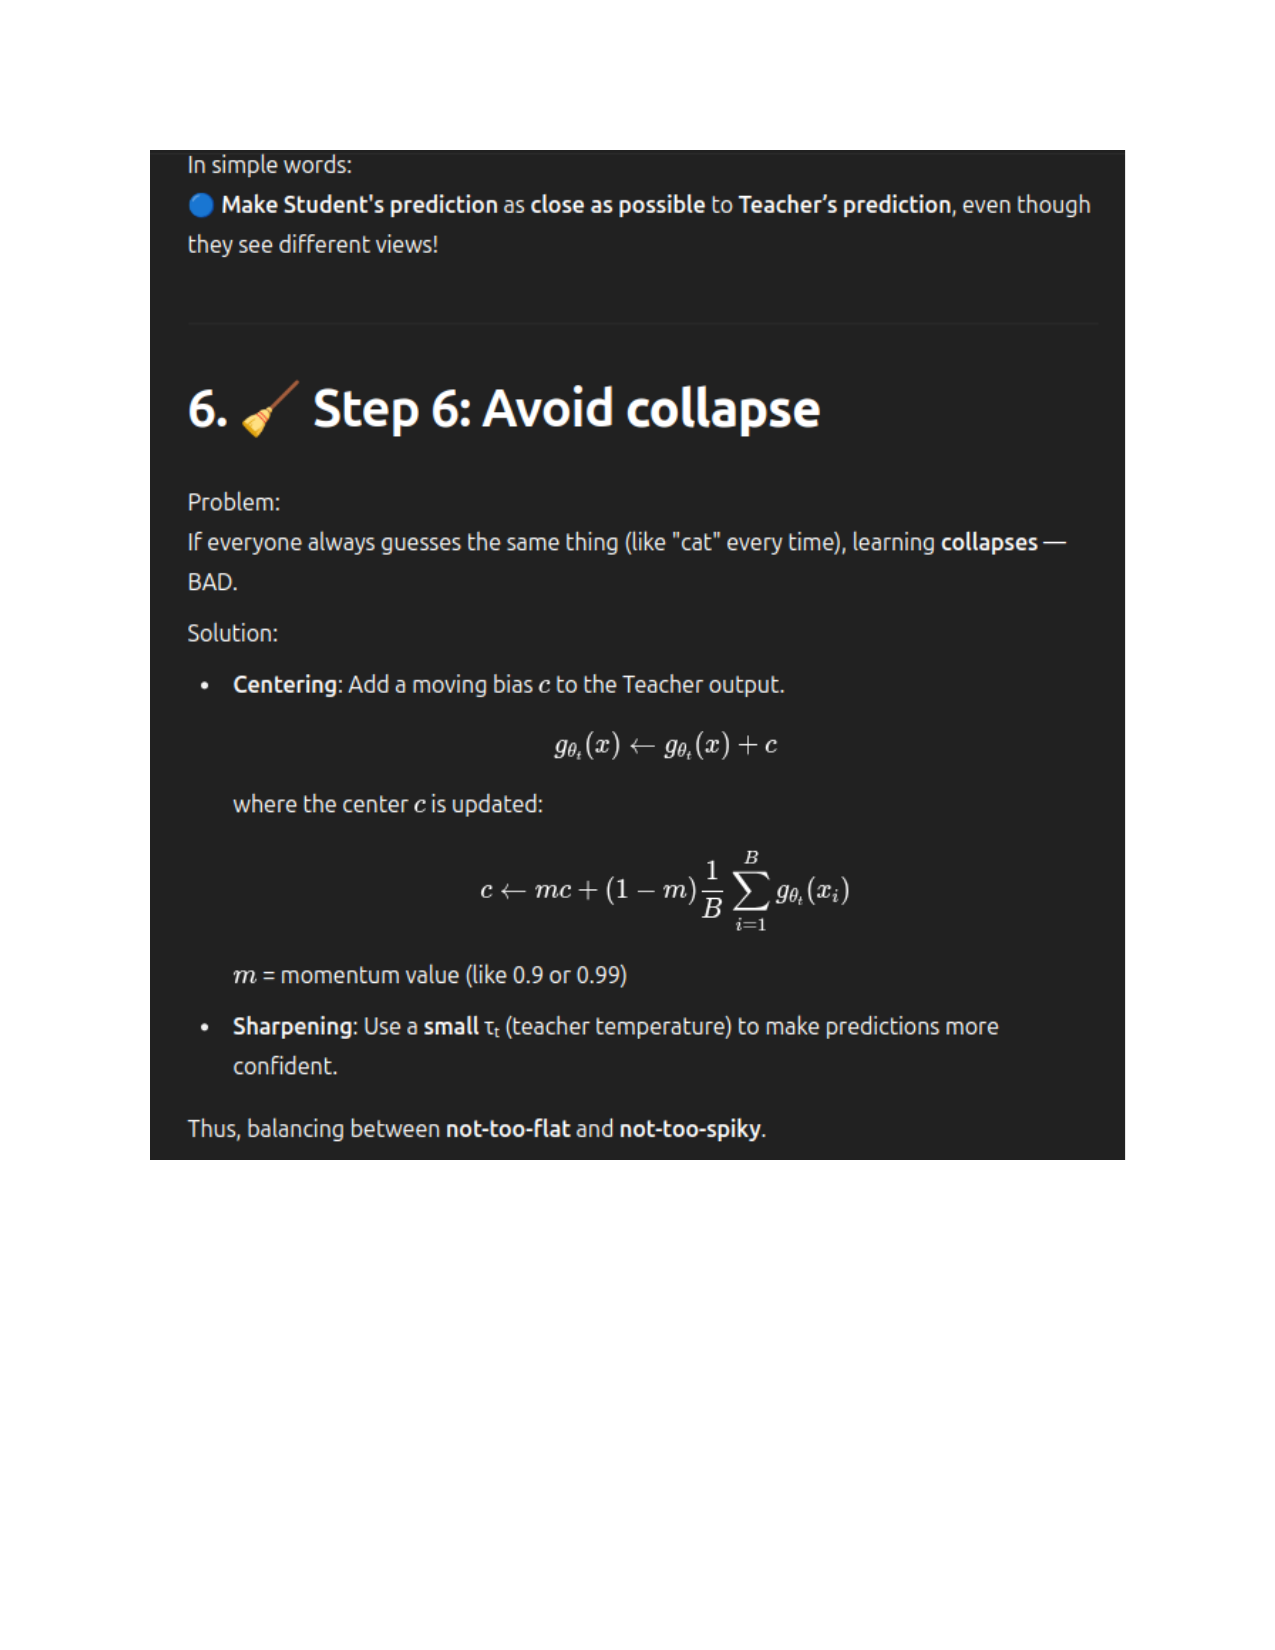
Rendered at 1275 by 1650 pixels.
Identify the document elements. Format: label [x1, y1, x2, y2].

picture [150, 150, 1125, 1160]
